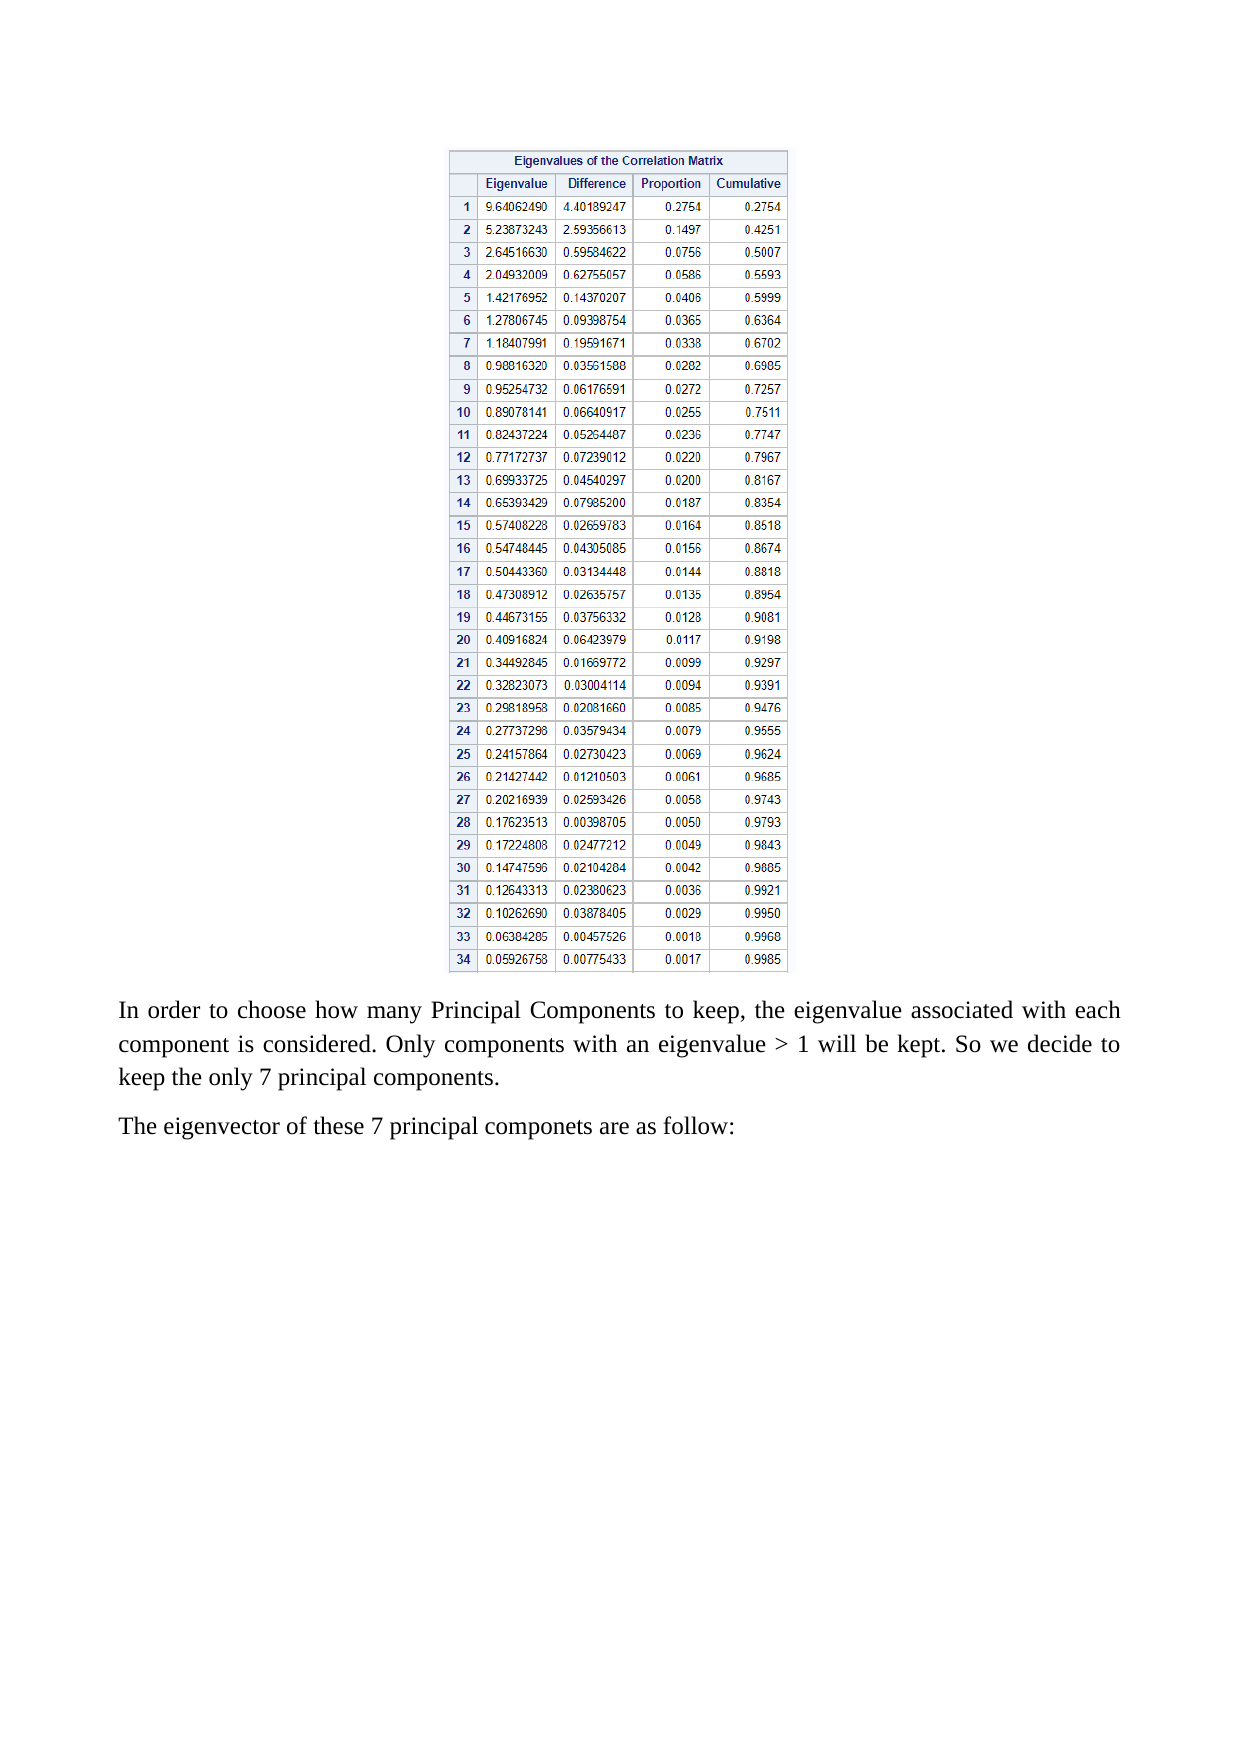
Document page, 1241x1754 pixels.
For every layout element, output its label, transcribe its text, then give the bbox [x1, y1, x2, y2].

text The eigenvector of these 7 principal componets are as follow: [118, 1111, 1122, 1140]
picture [443, 147, 797, 973]
text In order to choose how many Principal Components to keep, the eigenvalue associated with each component is considered. Only components with an eigenvalue > 1 will be kept. So we decide to keep the only 7 principal components. [118, 996, 1122, 1090]
